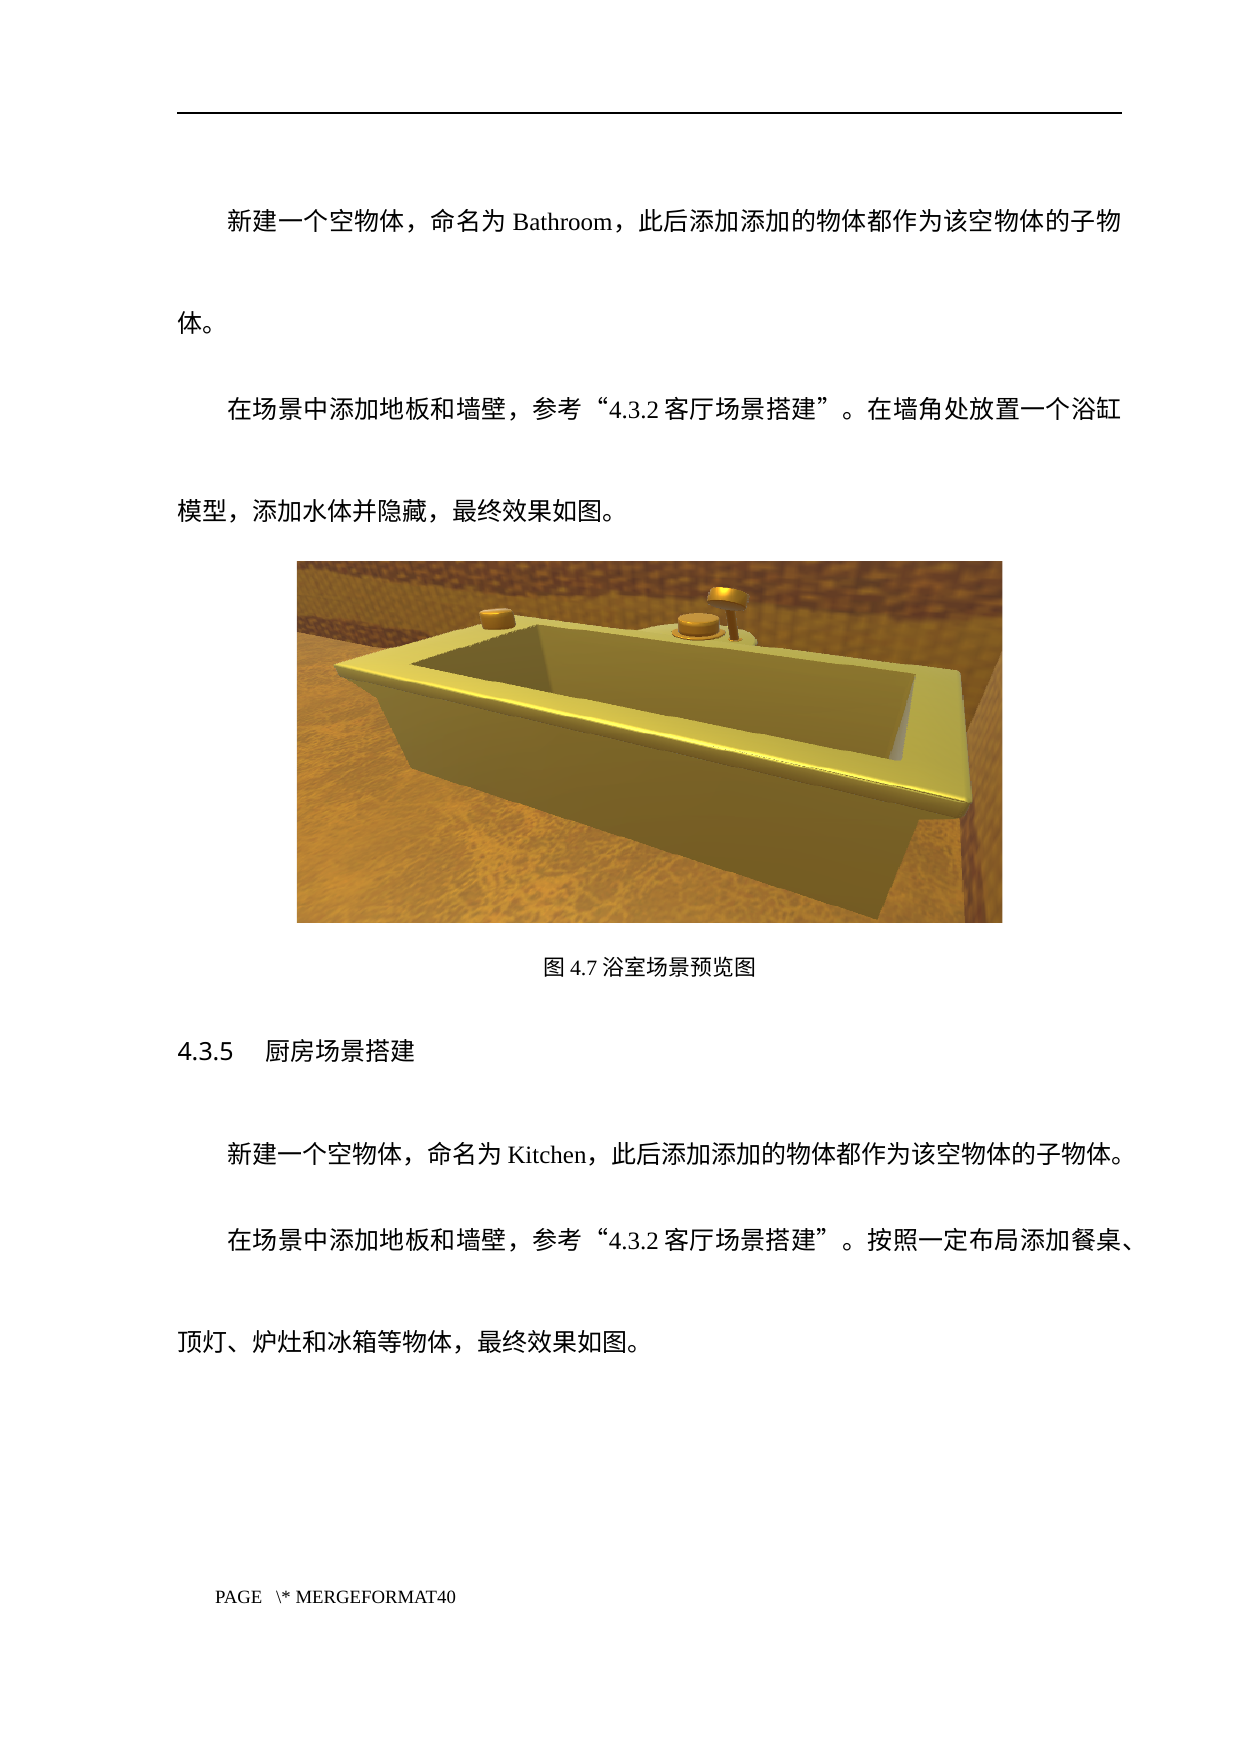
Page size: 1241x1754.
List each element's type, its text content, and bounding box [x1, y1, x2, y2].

picture [296, 561, 1003, 923]
text 在场景中添加地板和墙壁，参考“4.3.2客厅场景搭建”。按照一定布局添加餐桌、顶灯、炉灶和冰箱等物体，最终效果如图。 [177, 1205, 1122, 1375]
text 在场景中添加地板和墙壁，参考“4.3.2客厅场景搭建”。在墙角处放置一个浴缸模型，添加水体并隐藏，最终效果如图。 [177, 373, 1122, 543]
text 新建一个空物体，命名为Bathroom，此后添加添加的物体都作为该空物体的子物体。 [177, 185, 1122, 355]
text 图4.7 浴室场景预览图 [177, 949, 1122, 983]
text 新建一个空物体，命名为Kitchen，此后添加添加的物体都作为该空物体的子物体。 [177, 1119, 1122, 1187]
subtitle 厨房场景搭建 [177, 1016, 1122, 1084]
